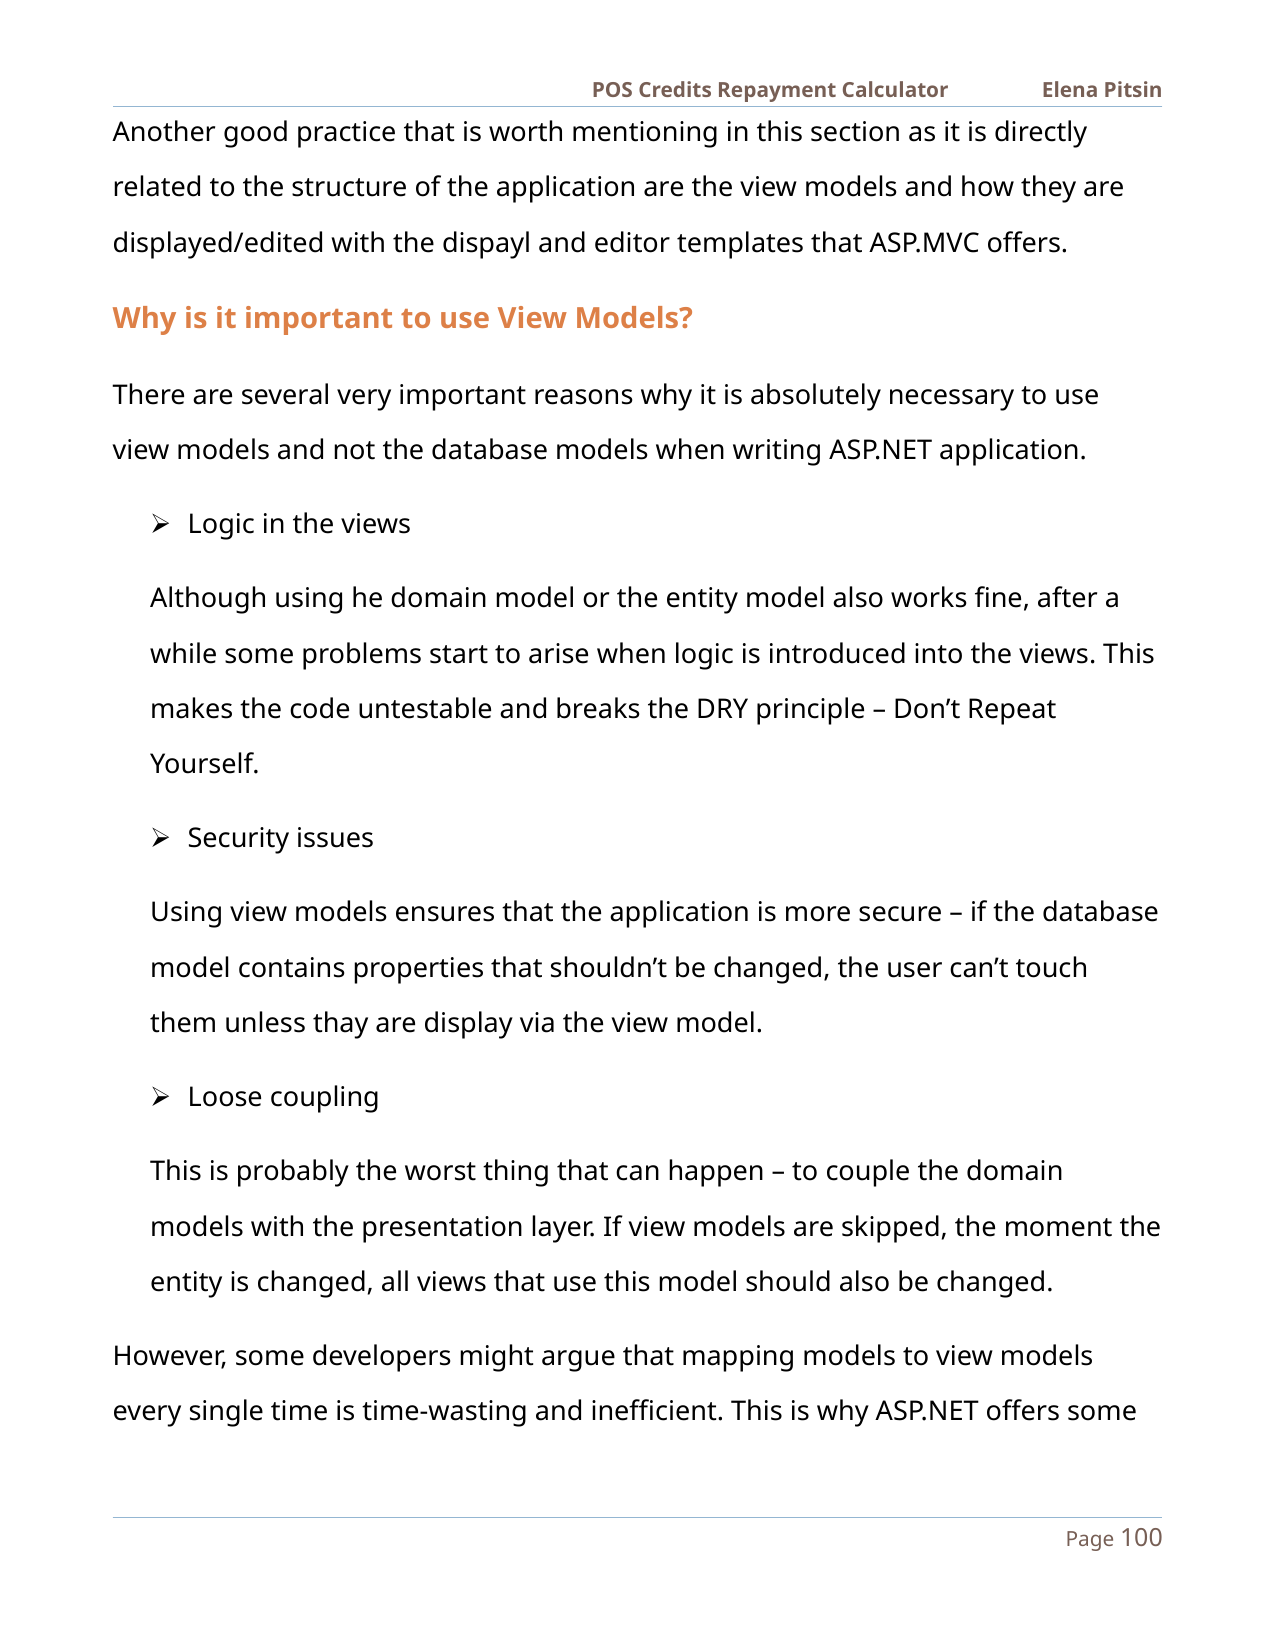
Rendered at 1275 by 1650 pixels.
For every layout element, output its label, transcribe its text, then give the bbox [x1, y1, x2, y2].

list Logic in the views [150, 505, 1162, 542]
list Security issues [150, 819, 1162, 856]
text This is probably the worst thing that can happen – to couple the domain models with the presentation layer. If view models are skipped, the moment the entity is changed, all views that use this model should also be changed. [150, 1152, 1162, 1299]
text Another good practice that is worth mentioning in this section as it is directly related to the structure of the application are the view models and how they are displayed/edited with the dispayl and editor templates that ASP.MVC offers. [112, 112, 1162, 260]
text Using view models ensures that the application is more secure – if the database model contains properties that shouldn’t be changed, the user can’t touch them unless thay are display via the view model. [150, 893, 1162, 1040]
list Loose coupling [150, 1078, 1162, 1114]
text Why is it important to use View Models? [112, 297, 1162, 337]
text There are several very important reasons why it is absolutely necessary to use view models and not the database models when writing ASP.NET application. [112, 375, 1162, 468]
text Although using he domain model or the entity model also works fine, after a while some problems start to arise when logic is introduced into the views. This makes the code untestable and breaks the DRY principle – Don’t Repeat Yourself. [150, 579, 1162, 782]
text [112, 1336, 1162, 1428]
